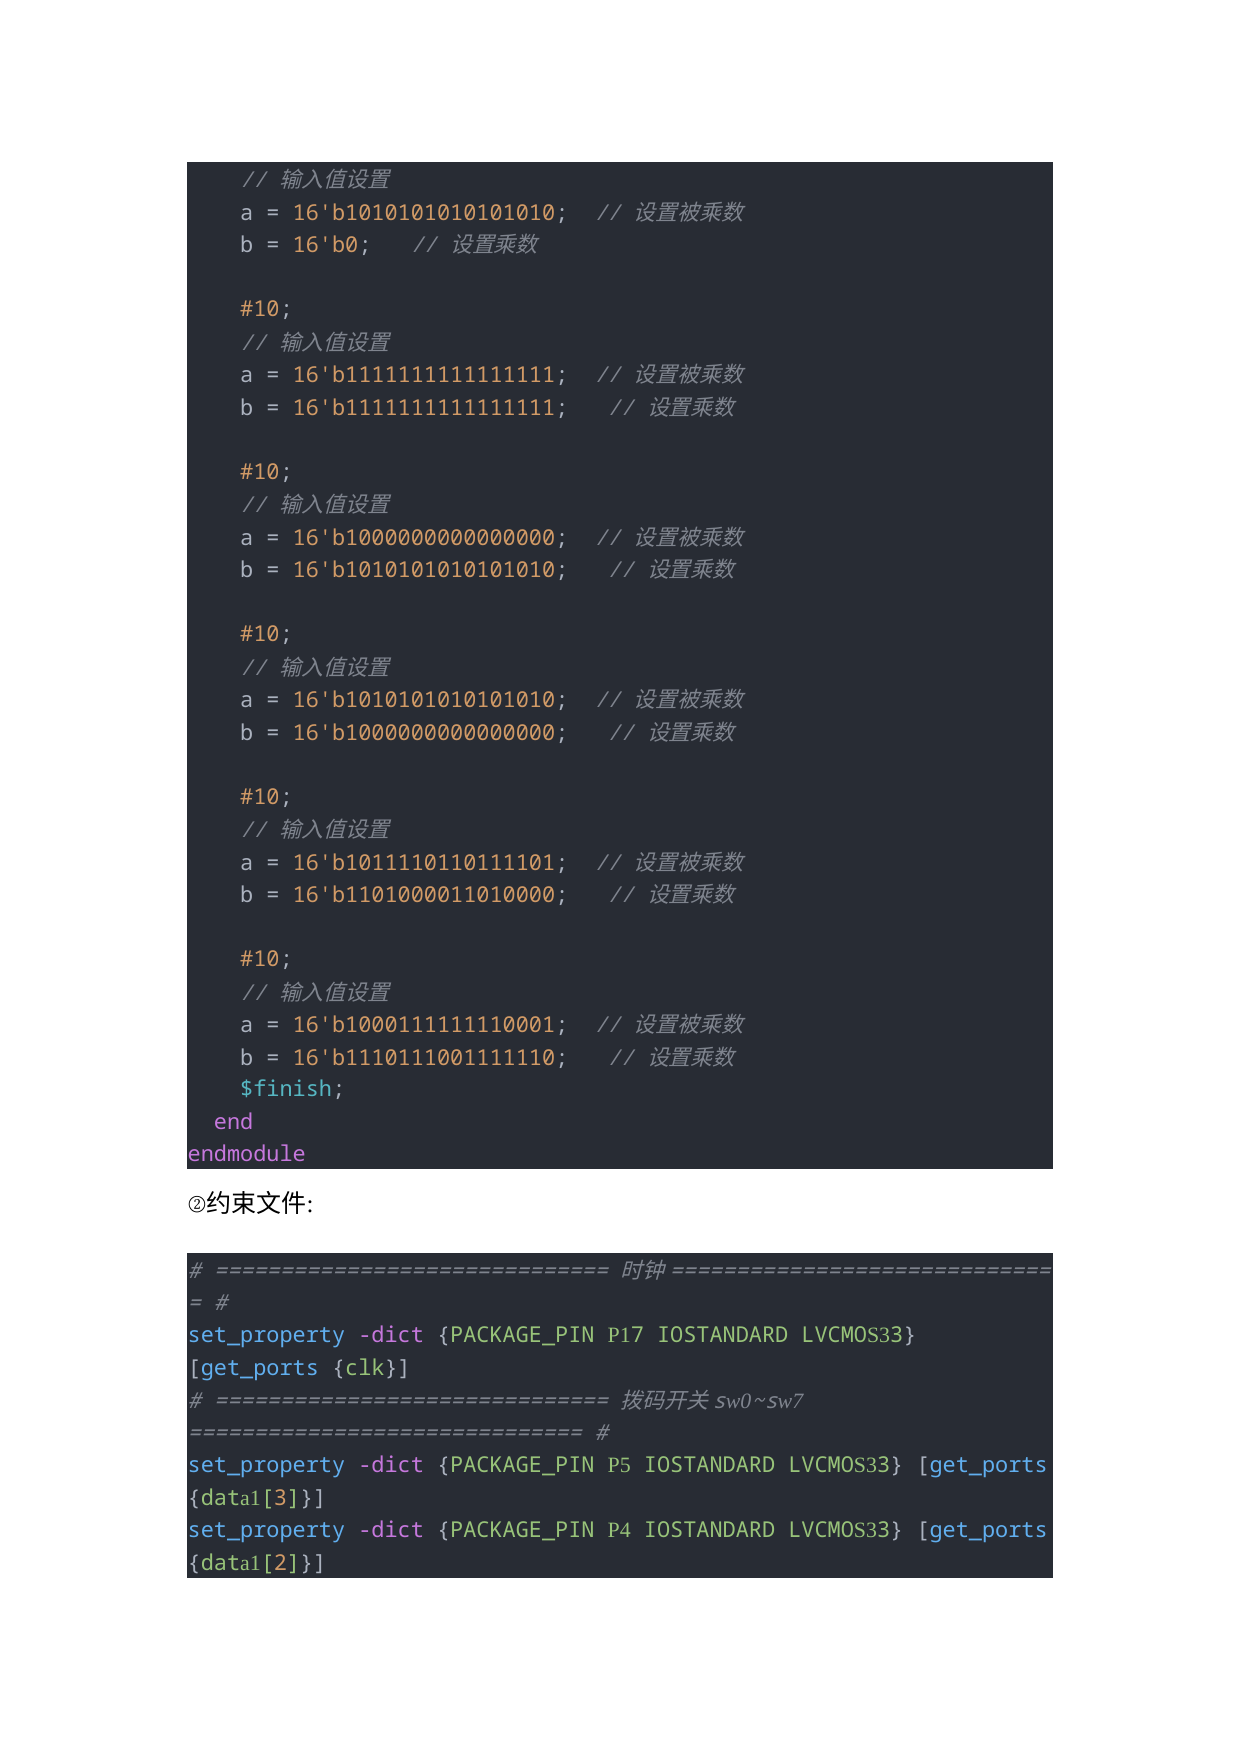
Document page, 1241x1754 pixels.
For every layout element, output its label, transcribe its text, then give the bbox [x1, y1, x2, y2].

text a = 16'b1000111111110001; // 设置被乘数 [187, 1007, 1053, 1039]
text b = 16'b1101000011010000; // 设置乘数 [187, 877, 1053, 909]
text $finish; [187, 1072, 1053, 1104]
text a = 16'b1010101010101010; // 设置被乘数 [187, 194, 1053, 227]
text // 输入值设置 [187, 649, 1053, 682]
text b = 16'b1111111111111111; // 设置乘数 [187, 389, 1053, 422]
text #10; [187, 292, 1053, 324]
text // 输入值设置 [187, 974, 1053, 1007]
text a = 16'b1000000000000000; // 设置被乘数 [187, 519, 1053, 552]
text // 输入值设置 [187, 812, 1053, 844]
text set_property -dict {PACKAGE_PIN P5 IOSTANDARD LVCMOS33} [get_ports {data1[3]}] [187, 1448, 1053, 1513]
text ②约束文件: [187, 1169, 1053, 1234]
text b = 16'b1110111001111110; // 设置乘数 [187, 1039, 1053, 1072]
text a = 16'b1010101010101010; // 设置被乘数 [187, 682, 1053, 714]
text // 输入值设置 [187, 487, 1053, 519]
text // 输入值设置 [187, 162, 1053, 194]
text set_property -dict {PACKAGE_PIN P17 IOSTANDARD LVCMOS33} [get_ports {clk}] [187, 1318, 1053, 1383]
text set_property -dict {PACKAGE_PIN P4 IOSTANDARD LVCMOS33} [get_ports {data1[2]}] [187, 1513, 1053, 1578]
text end [187, 1104, 1053, 1137]
text a = 16'b1011110110111101; // 设置被乘数 [187, 844, 1053, 877]
text // 输入值设置 [187, 324, 1053, 357]
text b = 16'b0; // 设置乘数 [187, 227, 1053, 259]
text a = 16'b1111111111111111; // 设置被乘数 [187, 357, 1053, 389]
text endmodule [187, 1137, 1053, 1169]
text #10; [187, 779, 1053, 812]
text # ============================== 拨码开关sw0~sw7 ============================== # [187, 1383, 1053, 1448]
text #10; [187, 942, 1053, 974]
text b = 16'b1000000000000000; // 设置乘数 [187, 714, 1053, 747]
text #10; [187, 454, 1053, 487]
text b = 16'b1010101010101010; // 设置乘数 [187, 552, 1053, 584]
text # ============================== 时钟 ============================== # [187, 1253, 1053, 1318]
text #10; [187, 617, 1053, 649]
